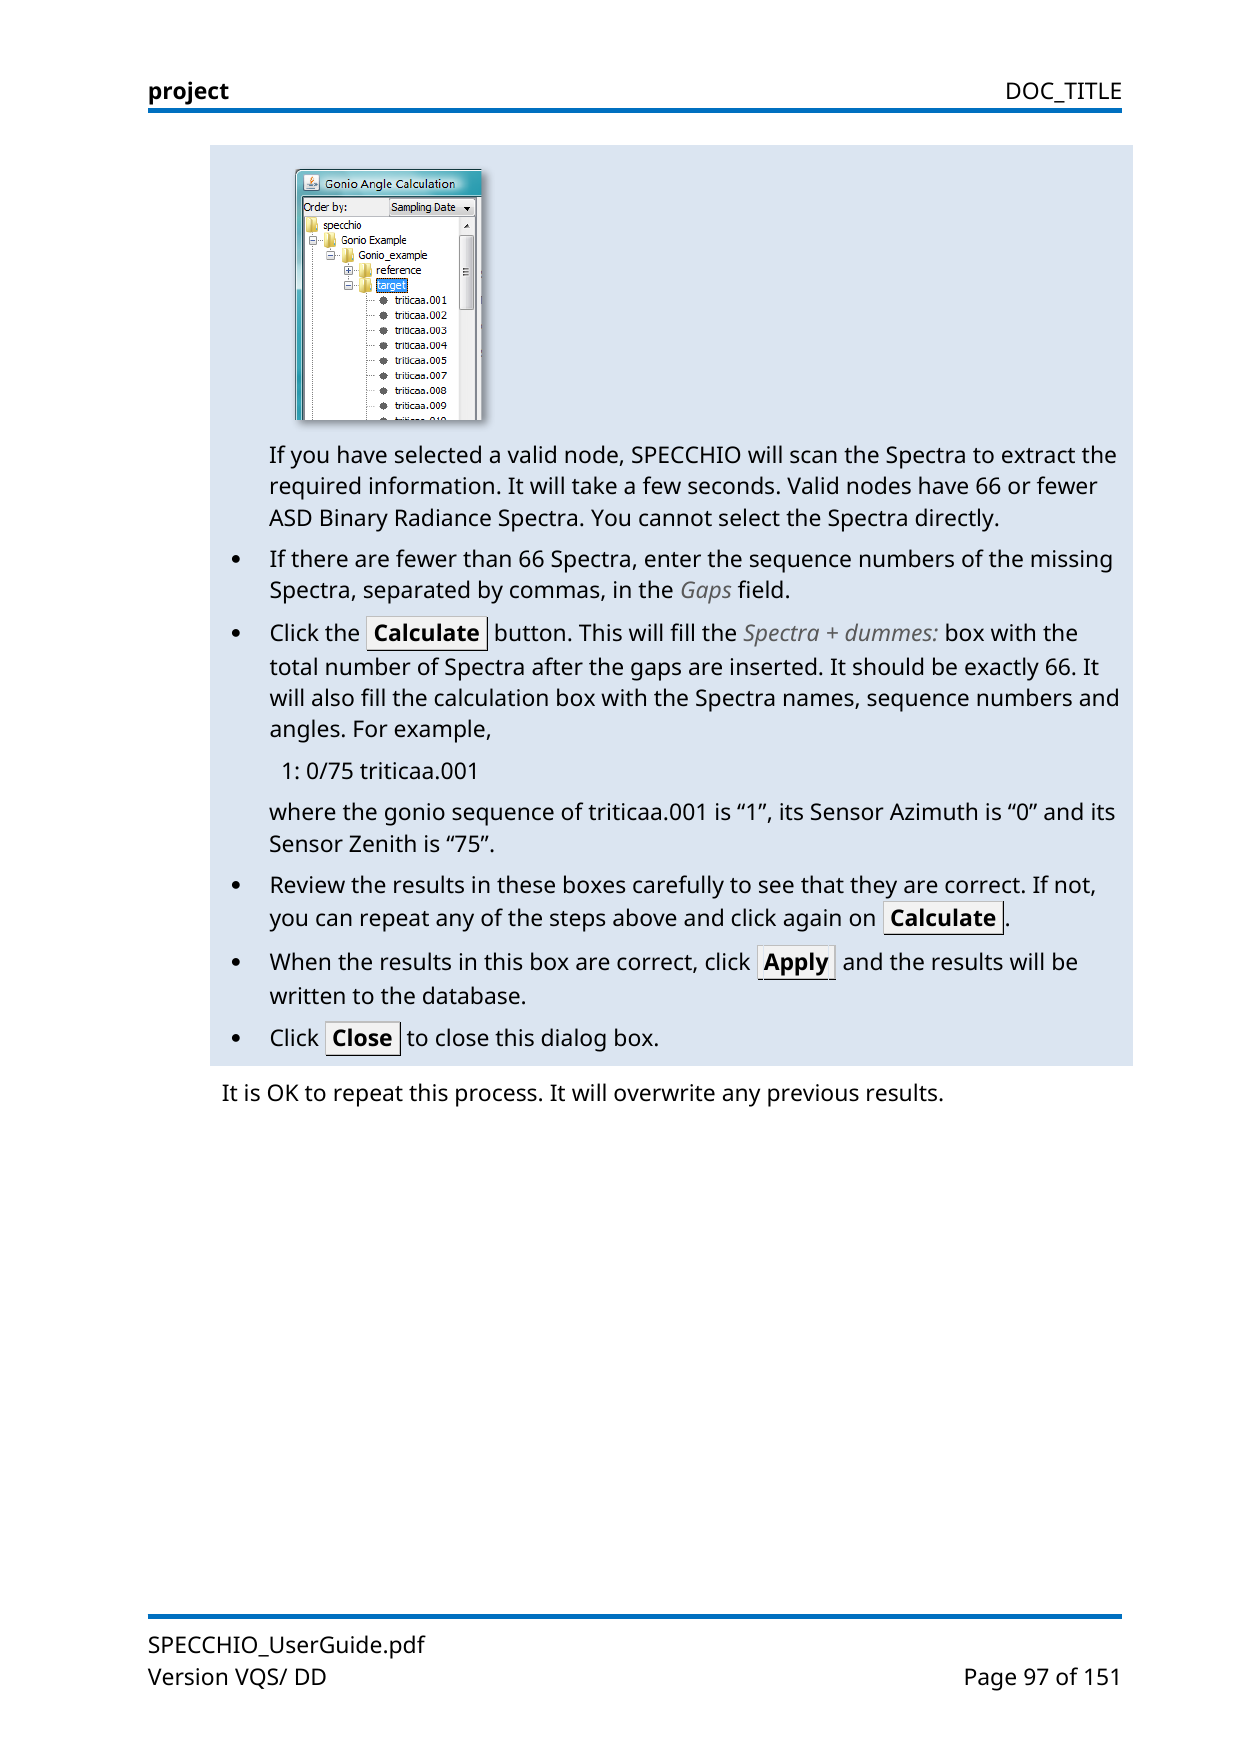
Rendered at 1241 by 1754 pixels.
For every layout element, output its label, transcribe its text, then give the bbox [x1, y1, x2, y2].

text It is OK to repeat this process. It will overwrite any previous results. [222, 1077, 1122, 1108]
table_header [210, 145, 1133, 1066]
picture [295, 169, 482, 420]
